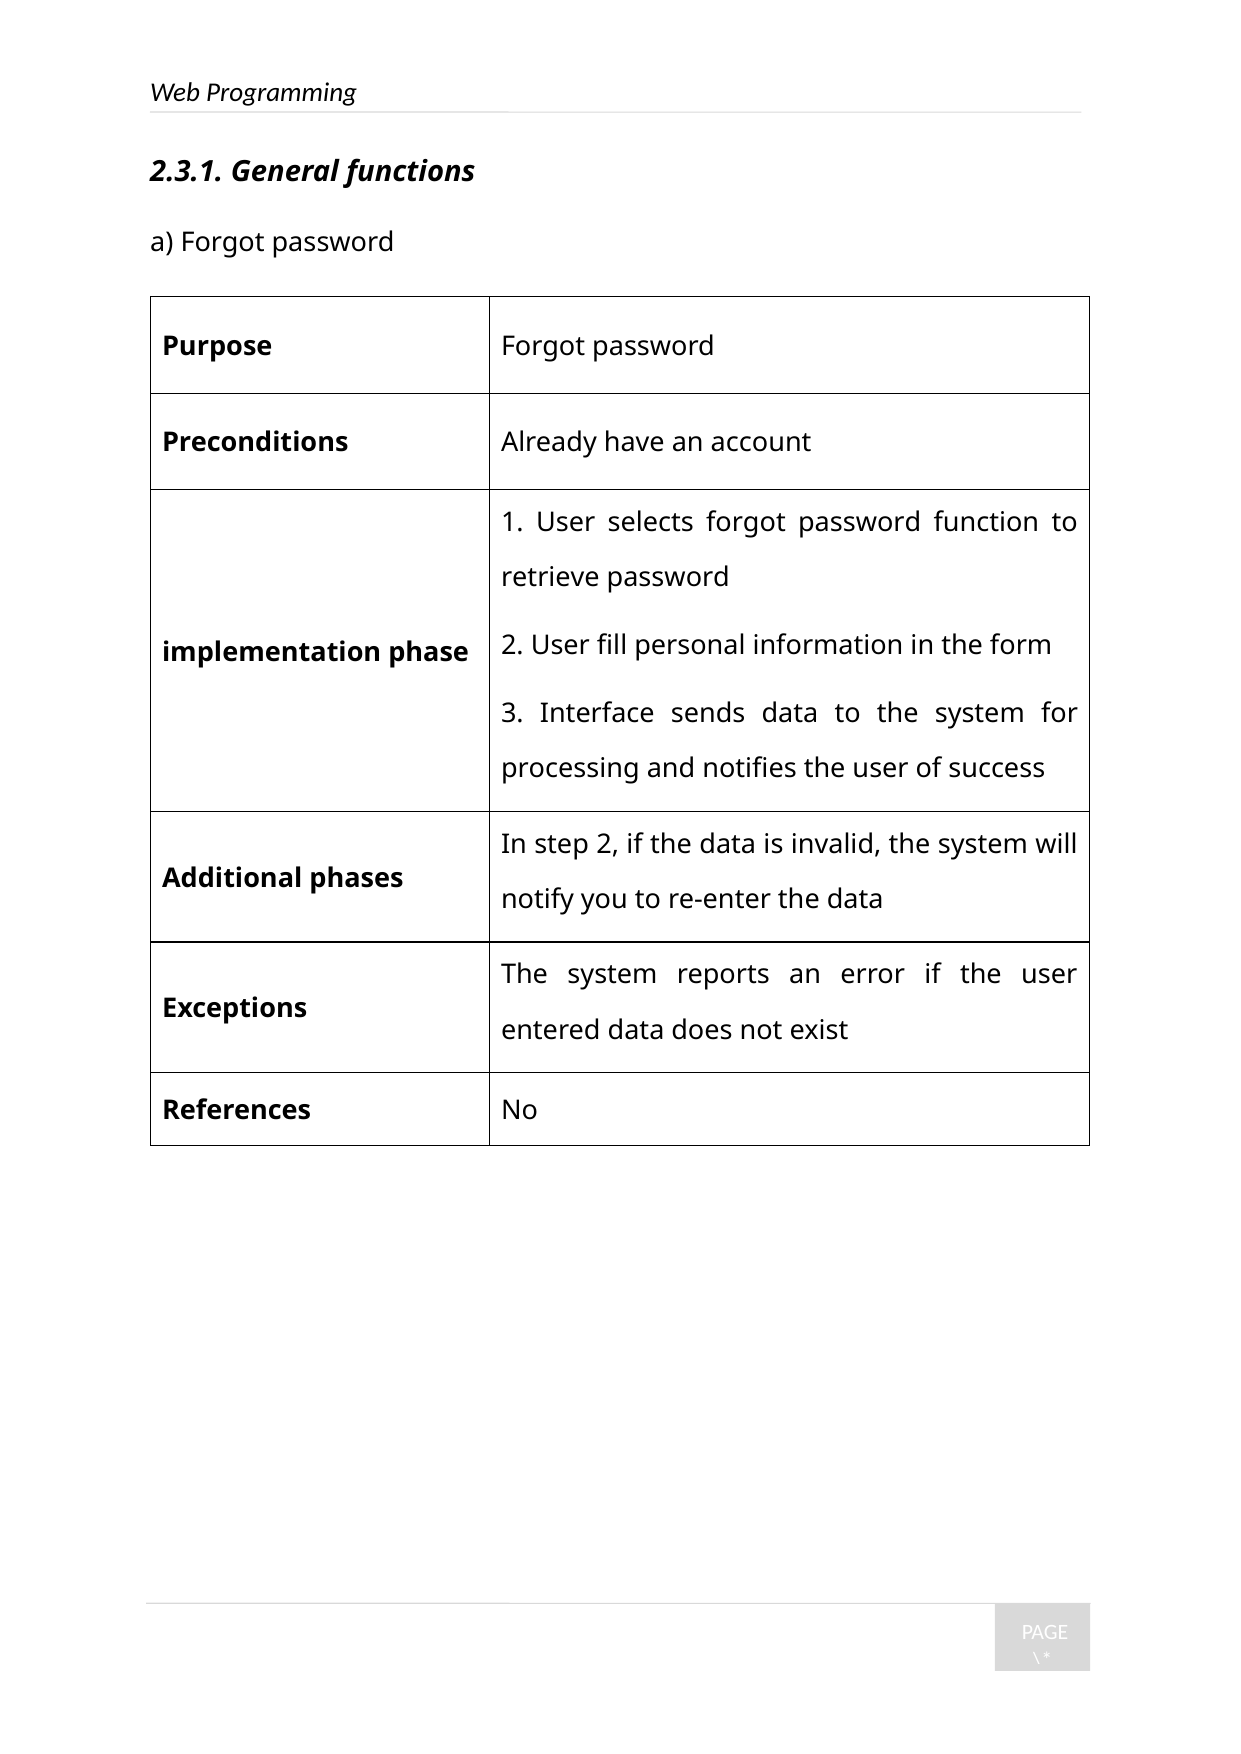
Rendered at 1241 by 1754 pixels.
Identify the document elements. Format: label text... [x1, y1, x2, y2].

table_header Forgot password [490, 297, 1089, 392]
table_cell implementation phase [151, 490, 489, 811]
table_cell Exceptions [151, 943, 489, 1072]
table_cell References [151, 1073, 489, 1145]
table_cell No [490, 1073, 1089, 1145]
table_cell Additional phases [151, 812, 489, 941]
subtitle 2.3.1. General functions [150, 150, 1090, 190]
table_cell In step 2, if the data is invalid, the system will notify you to re-enter the data [490, 812, 1089, 941]
table_header Purpose [151, 297, 489, 392]
text a) Forgot password [150, 222, 1090, 259]
table_cell The system reports an error if the user entered data does not exist [490, 943, 1089, 1072]
table_cell Preconditions [151, 394, 489, 489]
table_cell 1. User selects forgot password function to retrieve password 2. User fill personal information in the form 3. Interface sends data to the system for processing and notifies the user of success [490, 490, 1089, 811]
table_cell Already have an account [490, 394, 1089, 489]
